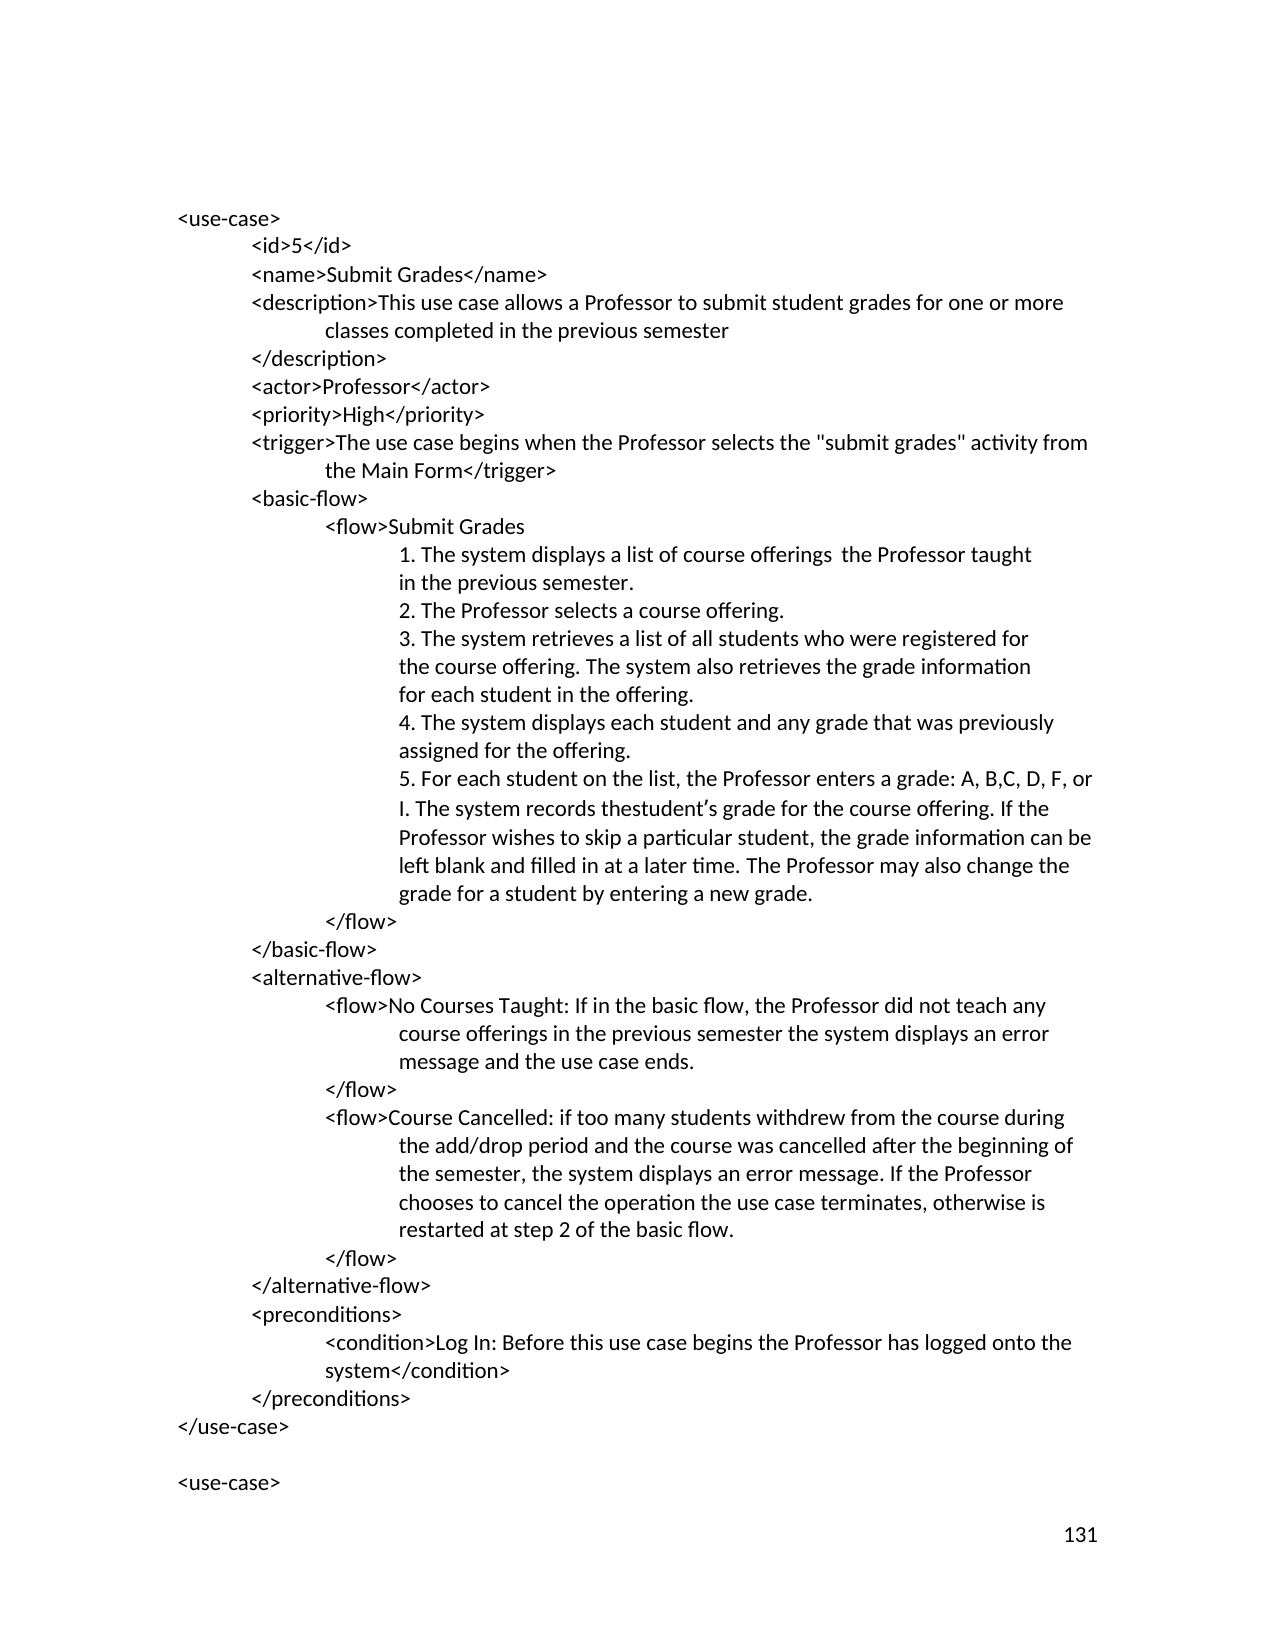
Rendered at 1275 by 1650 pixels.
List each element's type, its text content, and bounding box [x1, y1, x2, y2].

text </basic-flow> [177, 935, 1098, 963]
text the course offering. The system also retrieves the grade information [177, 652, 1098, 680]
text 3. The system retrieves a list of all students who were registered for [177, 624, 1098, 652]
text 4. The system displays each student and any grade that was previously [177, 708, 1098, 736]
text <flow>Submit Grades [177, 512, 1098, 540]
text </description> [177, 344, 1098, 372]
text <flow>No Courses Taught: If in the basic flow, the Professor did not teach any course offerings in the previous semester the system displays an error message and the use case ends. [177, 991, 1098, 1076]
text <condition>Log In: Before this use case begins the Professor has logged onto the system</condition> [177, 1328, 1098, 1384]
text <description>This use case allows a Professor to submit student grades for one or more classes completed in the previous semester [177, 288, 1098, 344]
text for each student in the offering. [177, 680, 1098, 708]
text <basic-flow> [177, 484, 1098, 512]
text <name>Submit Grades</name> [177, 260, 1098, 288]
text 2. The Professor selects a course offering. [177, 596, 1098, 624]
text in the previous semester. [177, 568, 1098, 596]
text <trigger>The use case begins when the Professor selects the "submit grades" activity from the Main Form</trigger> [177, 428, 1098, 484]
text grade for a student by entering a new grade. [177, 879, 1098, 907]
text </use-case> [177, 1412, 1098, 1440]
text 1. The system displays a list of course offerings the Professor taught [177, 540, 1098, 568]
text </alternative-flow> [177, 1272, 1098, 1300]
text </flow> [177, 907, 1098, 935]
text 5. For each student on the list, the Professor enters a grade: A, B,C, D, F, or I. The system records thestudent’s grade for the course offering. If the Professor wishes to skip a particular student, the grade information can be left blank and filled in at a later time. The Professor may also change the [177, 764, 1098, 879]
text <alternative-flow> [177, 963, 1098, 991]
text </preconditions> [177, 1384, 1098, 1412]
text <use-case> [177, 1468, 1098, 1496]
text assigned for the offering. [177, 736, 1098, 764]
text <flow>Course Cancelled: if too many students withdrew from the course during the add/drop period and the course was cancelled after the beginning of the semester, the system displays an error message. If the Professor chooses to cancel the operation the use case terminates, otherwise is restarted at step 2 of the basic flow. [177, 1103, 1098, 1244]
text </flow> [177, 1244, 1098, 1272]
text <priority>High</priority> [177, 400, 1098, 428]
text <id>5</id> [177, 232, 1098, 260]
text </flow> [177, 1076, 1098, 1103]
text <preconditions> [177, 1300, 1098, 1328]
text <actor>Professor</actor> [177, 372, 1098, 400]
text <use-case> [177, 204, 1098, 232]
